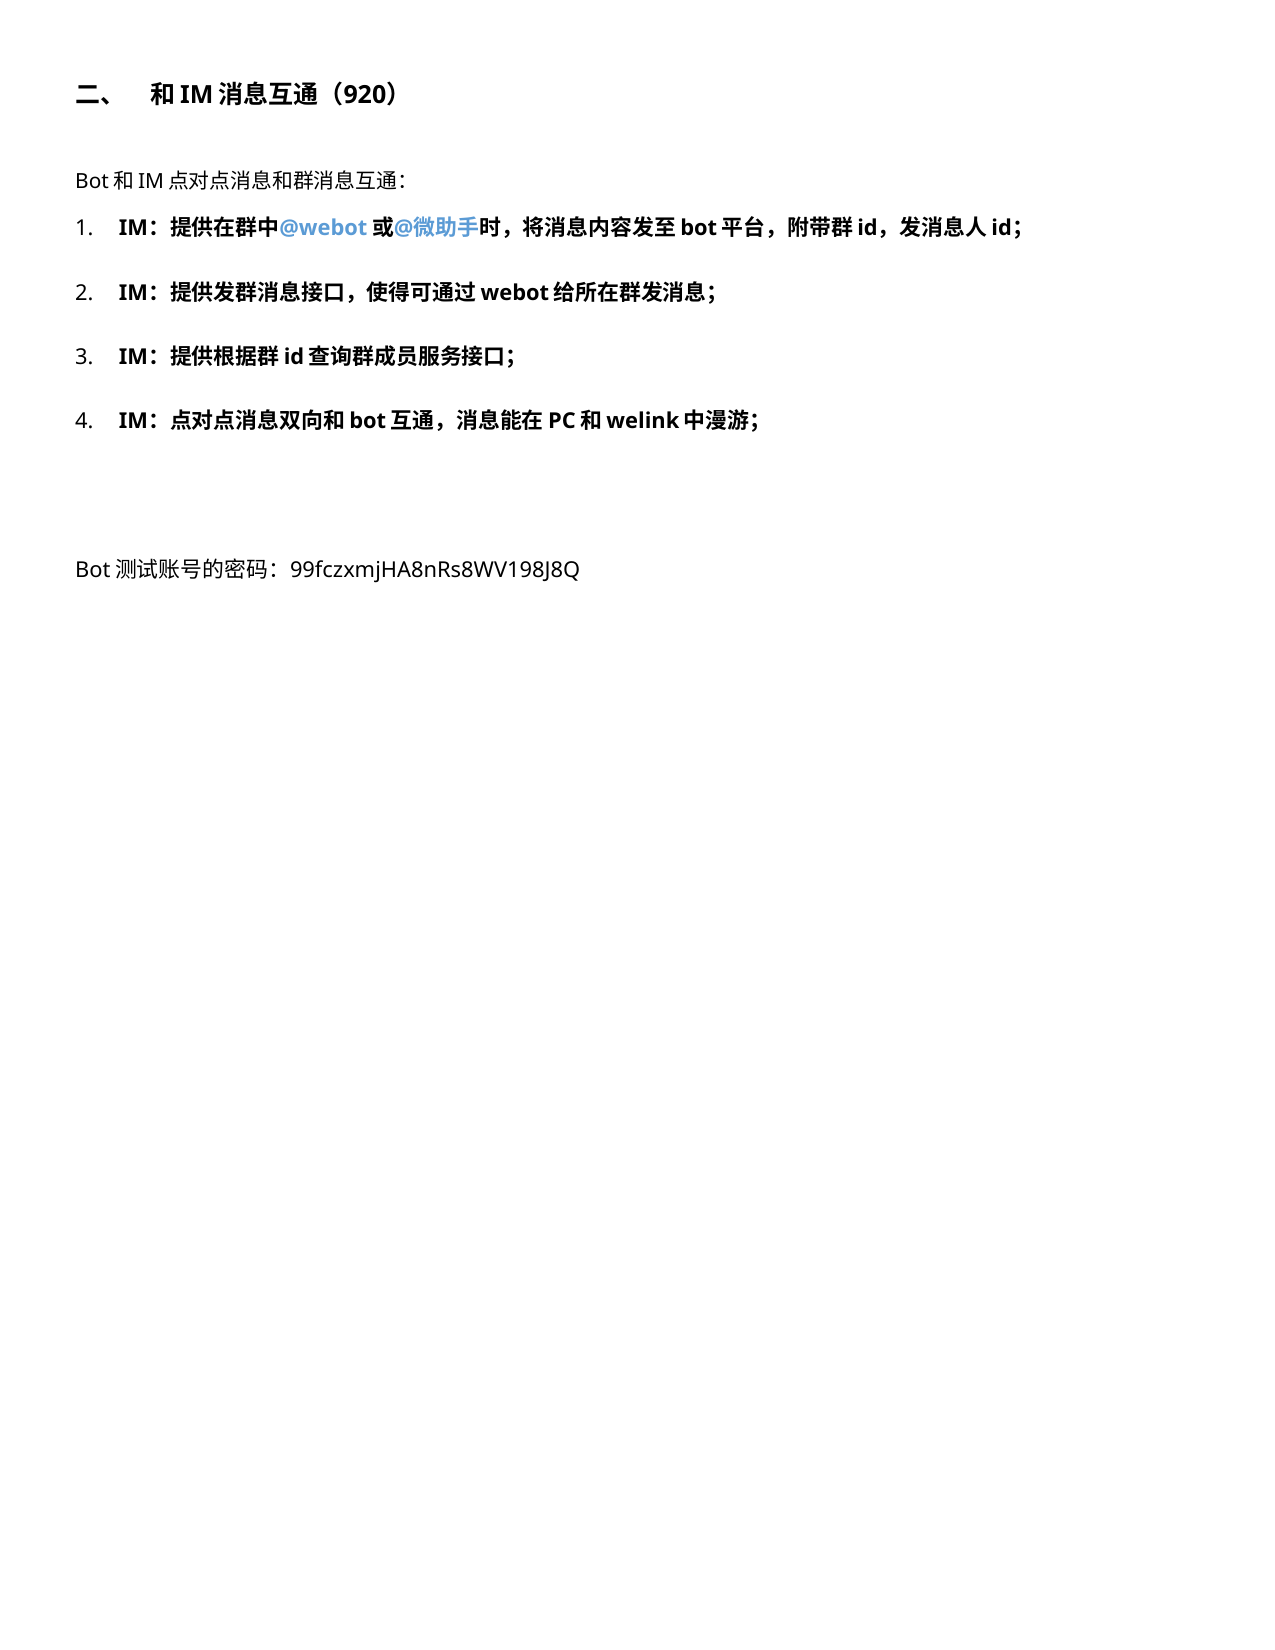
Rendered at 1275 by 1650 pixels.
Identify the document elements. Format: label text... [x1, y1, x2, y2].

list IM：提供根据群id查询群成员服务接口； [75, 339, 1200, 371]
text Bot测试账号的密码：99fczxmjHA8nRs8WV198J8Q [75, 552, 1200, 584]
list IM：提供发群消息接口，使得可通过webot给所在群发消息； [75, 274, 1200, 306]
list IM：提供在群中@webot或@微助手时，将消息内容发至bot平台，附带群id，发消息人id； [75, 210, 1200, 242]
list IM：点对点消息双向和bot互通，消息能在PC和welink中漫游； [75, 403, 1200, 435]
subtitle 和IM消息互通（920） [75, 75, 1200, 111]
text Bot和IM点对点消息和群消息互通： [75, 165, 1200, 195]
